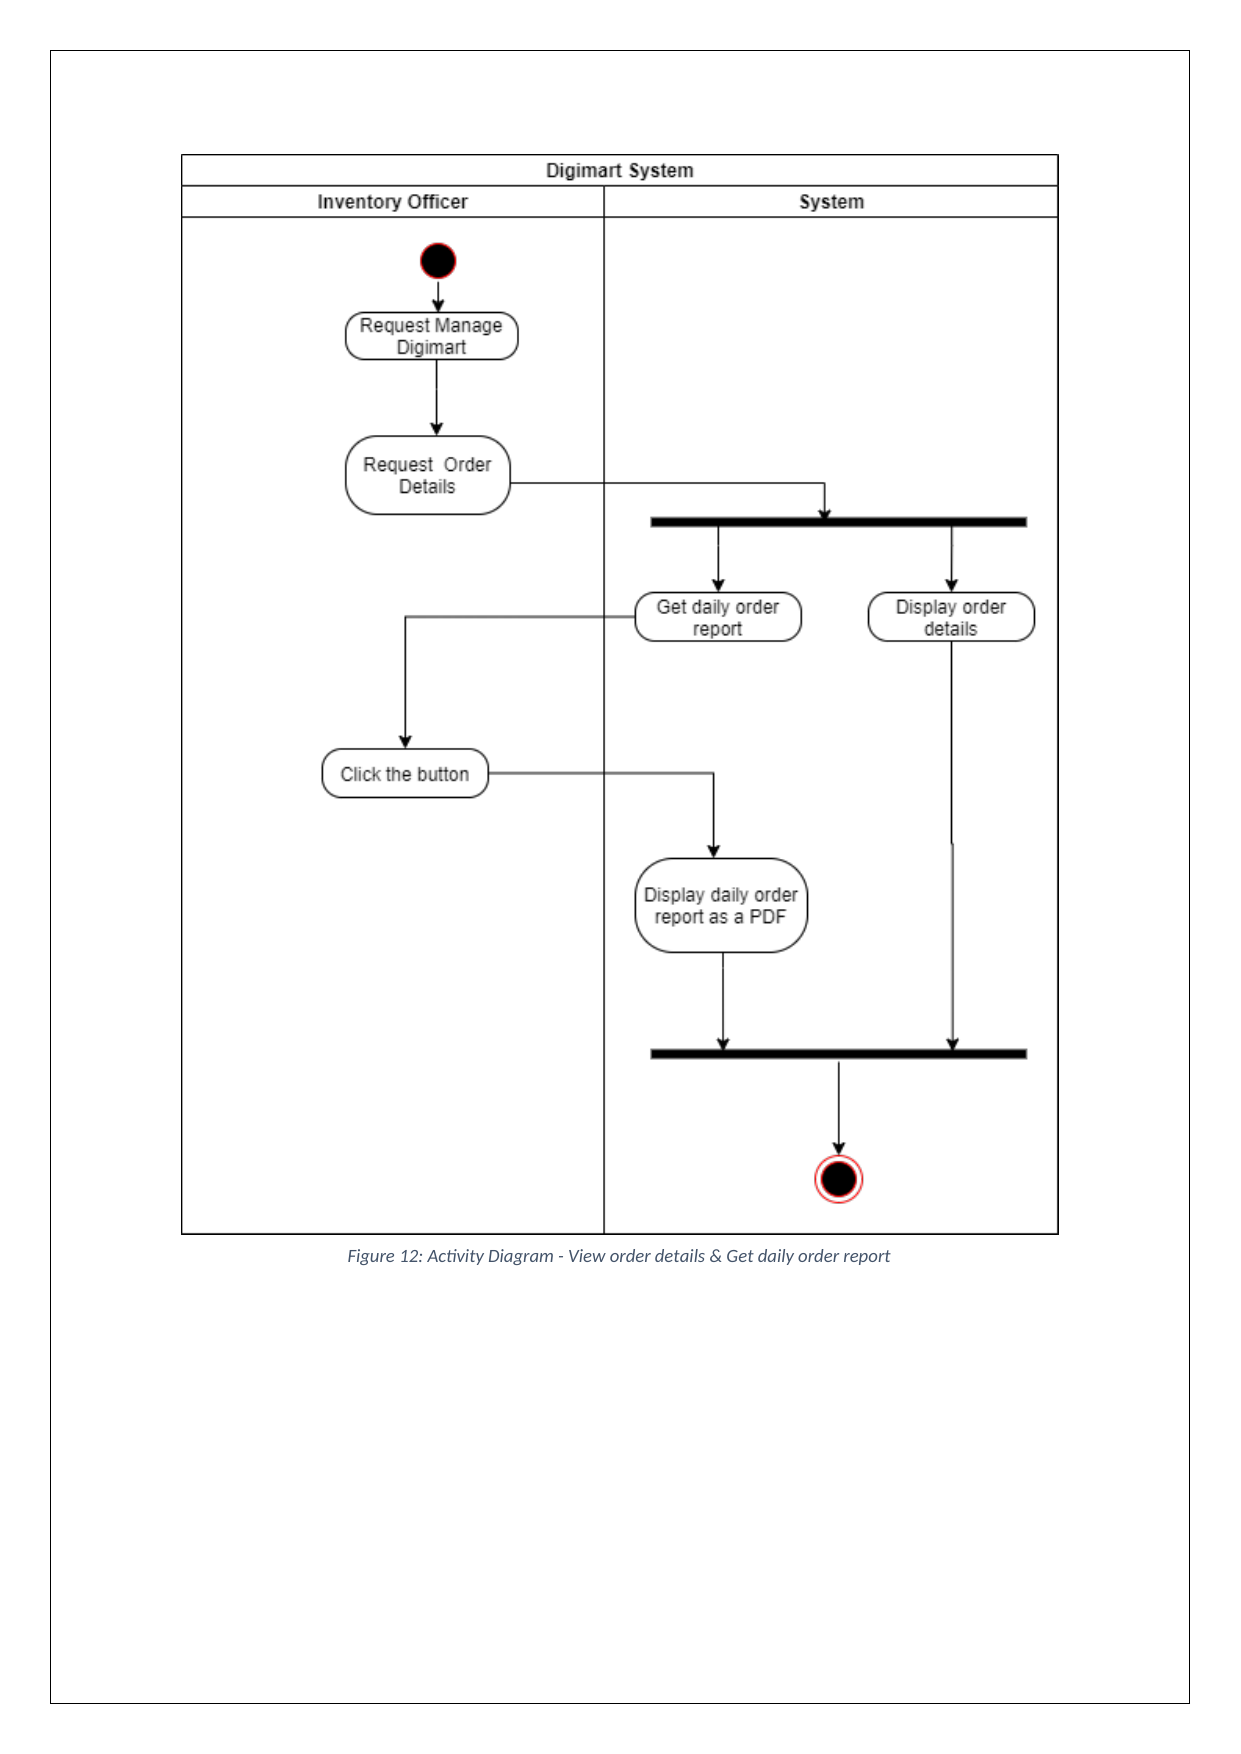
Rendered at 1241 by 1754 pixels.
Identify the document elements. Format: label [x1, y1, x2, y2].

picture [181, 154, 1059, 1235]
